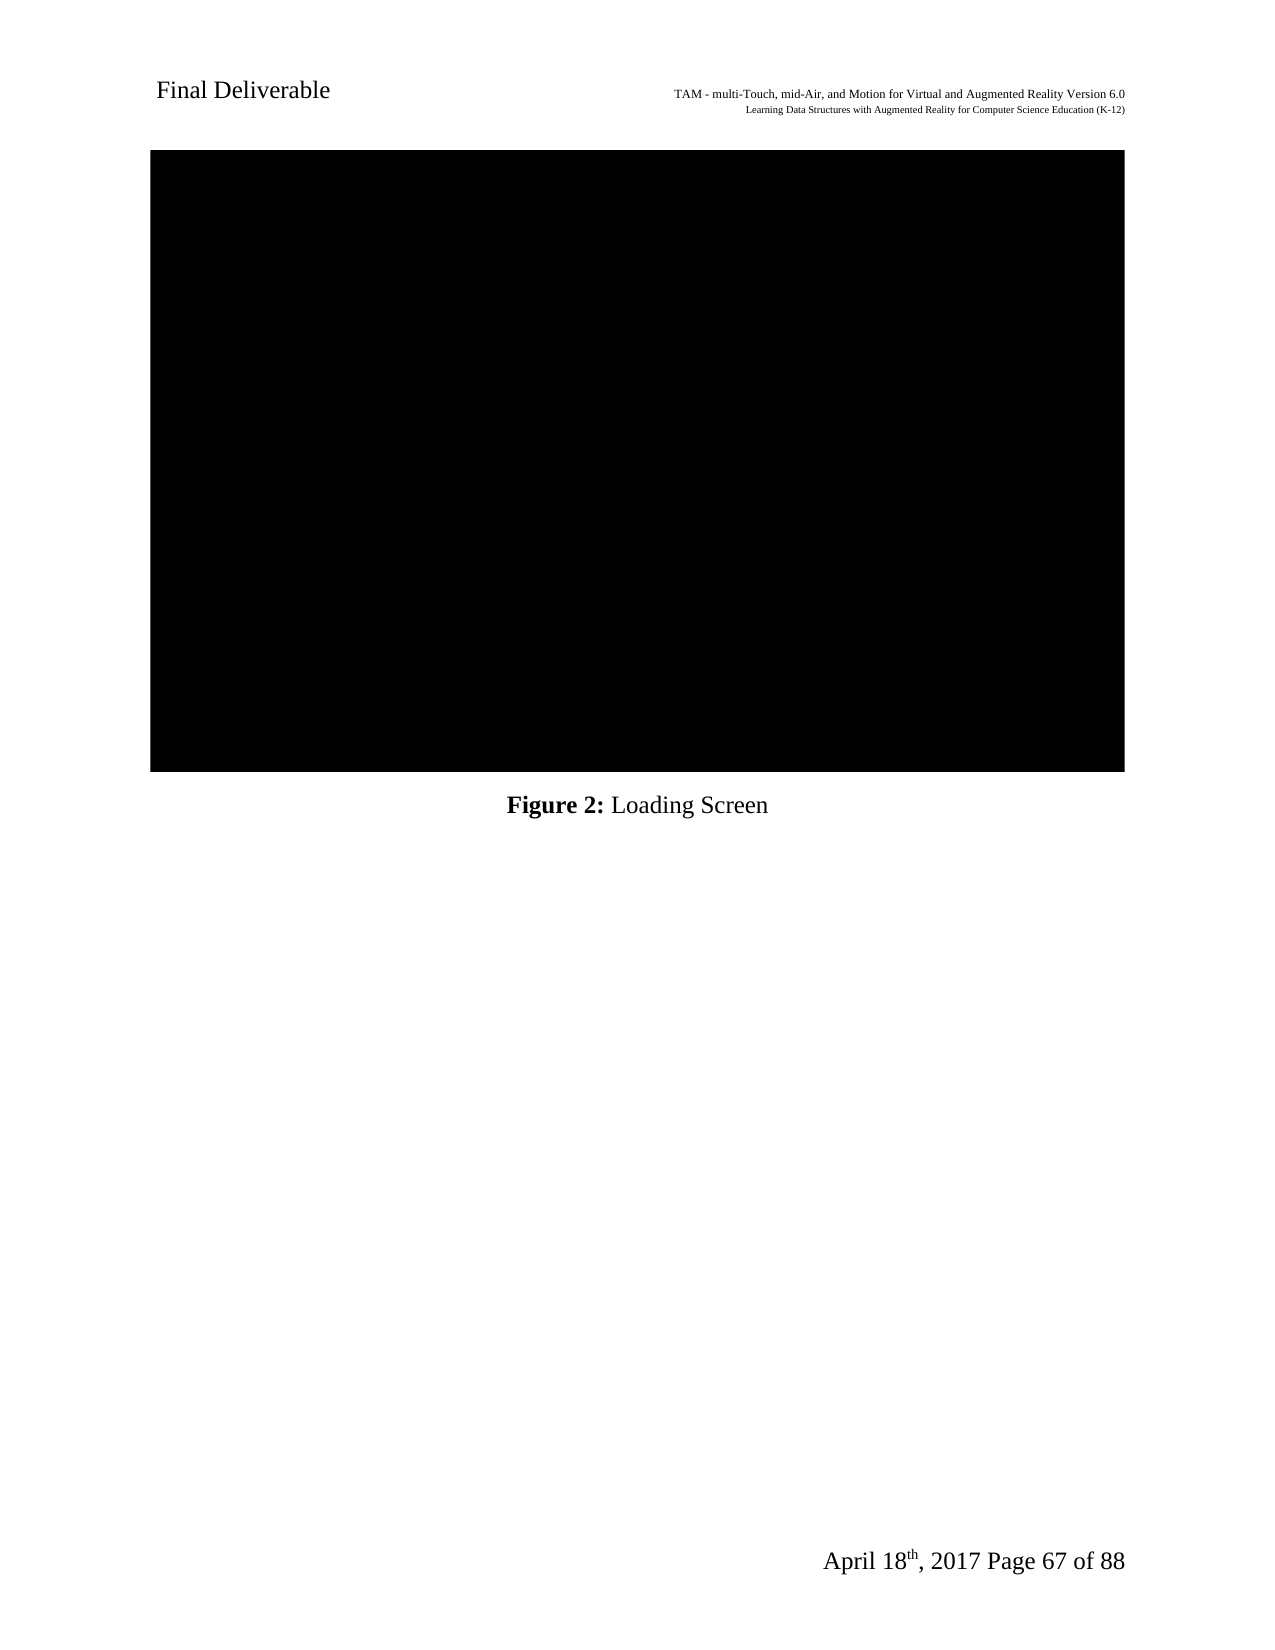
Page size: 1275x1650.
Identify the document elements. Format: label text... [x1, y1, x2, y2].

picture [150, 150, 1125, 772]
text Figure 2: Loading Screen [150, 790, 1125, 819]
